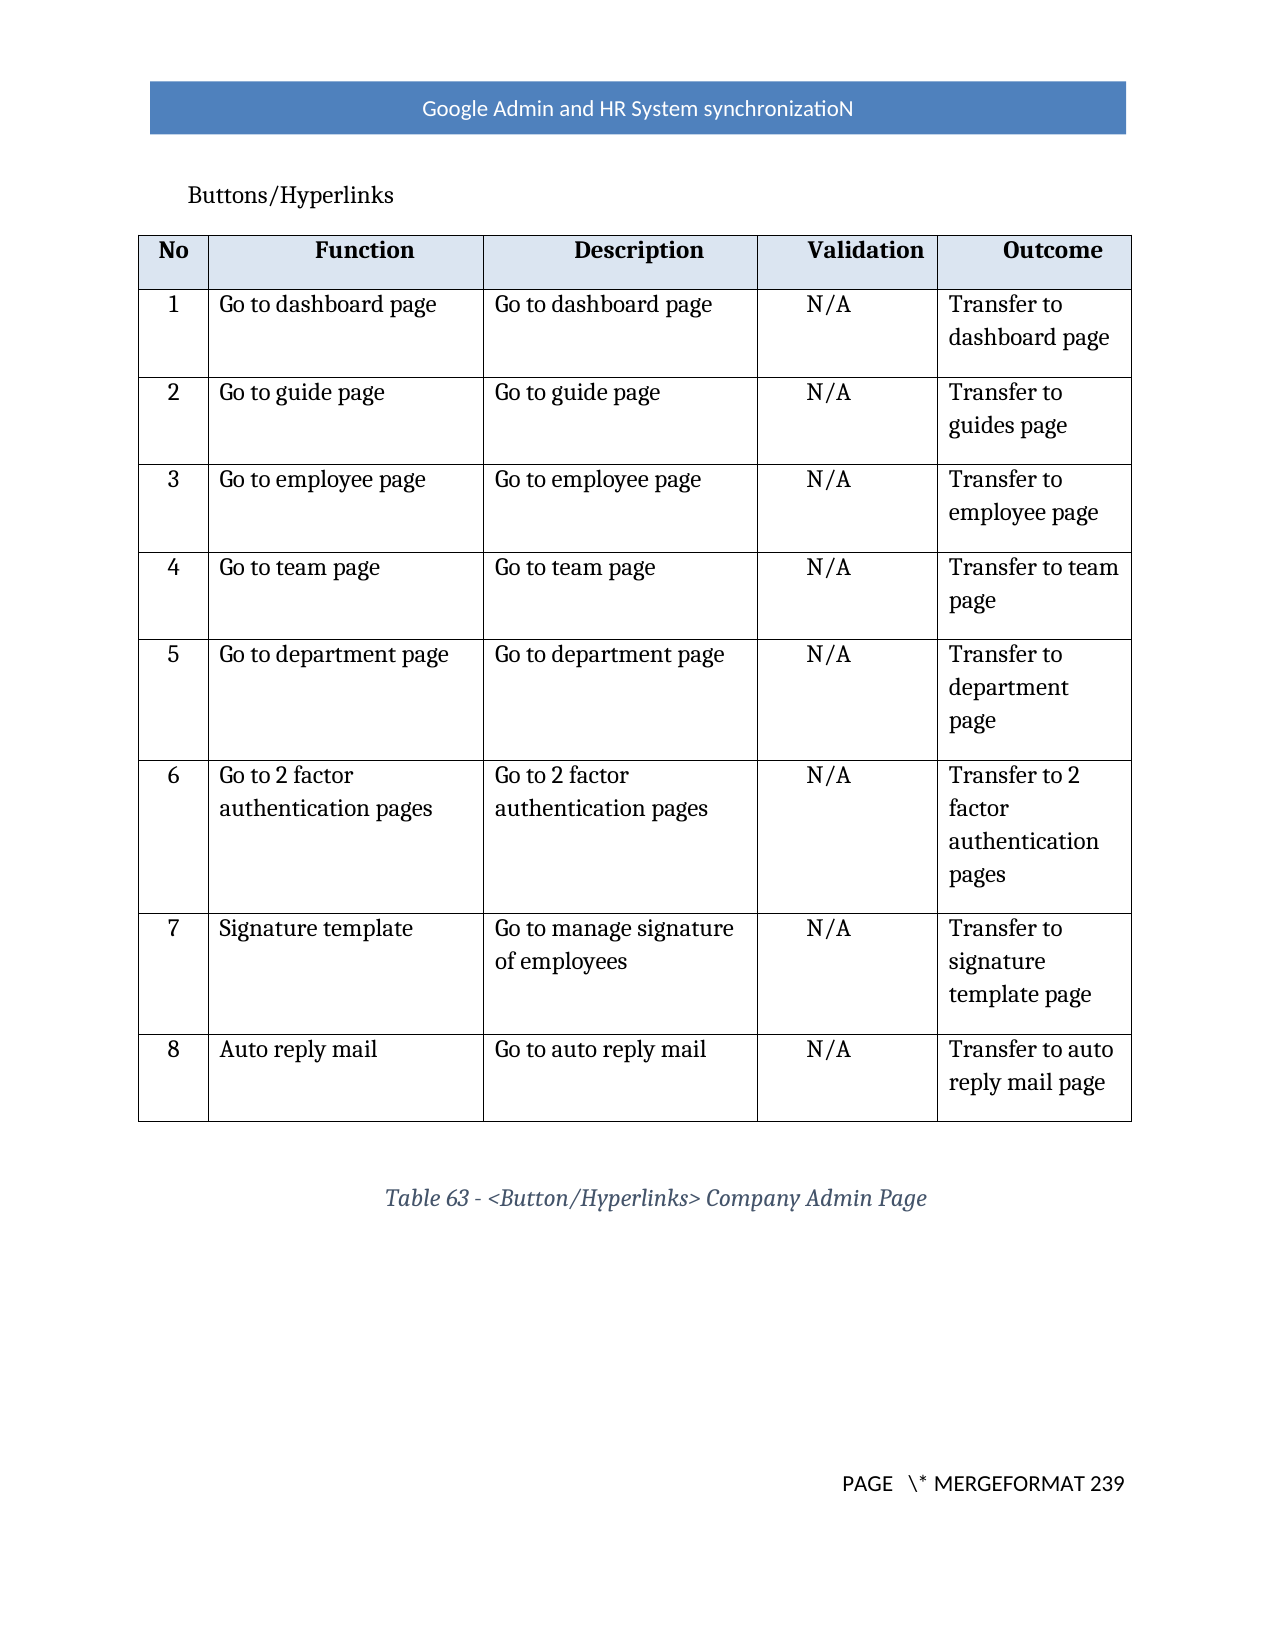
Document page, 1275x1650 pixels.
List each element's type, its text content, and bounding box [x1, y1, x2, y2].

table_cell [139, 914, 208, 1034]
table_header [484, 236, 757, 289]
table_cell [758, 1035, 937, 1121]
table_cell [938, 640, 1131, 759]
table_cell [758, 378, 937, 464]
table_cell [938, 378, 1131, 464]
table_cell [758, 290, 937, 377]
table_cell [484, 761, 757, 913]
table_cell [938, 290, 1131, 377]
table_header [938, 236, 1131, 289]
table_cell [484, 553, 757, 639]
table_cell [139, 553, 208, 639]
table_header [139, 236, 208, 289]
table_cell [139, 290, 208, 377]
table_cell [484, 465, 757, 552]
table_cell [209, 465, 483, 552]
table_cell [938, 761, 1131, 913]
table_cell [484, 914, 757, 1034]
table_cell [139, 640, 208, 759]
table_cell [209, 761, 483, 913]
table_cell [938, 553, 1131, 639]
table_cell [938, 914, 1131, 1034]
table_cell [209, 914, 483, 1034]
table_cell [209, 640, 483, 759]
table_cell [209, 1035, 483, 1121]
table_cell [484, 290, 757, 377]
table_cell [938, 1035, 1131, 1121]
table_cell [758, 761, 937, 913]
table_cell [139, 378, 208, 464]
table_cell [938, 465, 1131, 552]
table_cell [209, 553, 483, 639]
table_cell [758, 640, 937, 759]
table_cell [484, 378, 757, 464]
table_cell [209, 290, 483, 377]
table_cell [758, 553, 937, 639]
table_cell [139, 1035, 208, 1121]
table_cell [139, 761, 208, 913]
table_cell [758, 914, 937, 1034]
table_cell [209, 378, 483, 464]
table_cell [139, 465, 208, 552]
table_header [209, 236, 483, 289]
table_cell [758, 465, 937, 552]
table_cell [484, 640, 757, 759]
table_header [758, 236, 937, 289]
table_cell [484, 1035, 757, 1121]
text Table 63 - <Button/Hyperlinks> Company Admin Page [187, 1184, 1125, 1213]
text Buttons/Hyperlinks [187, 181, 1125, 209]
